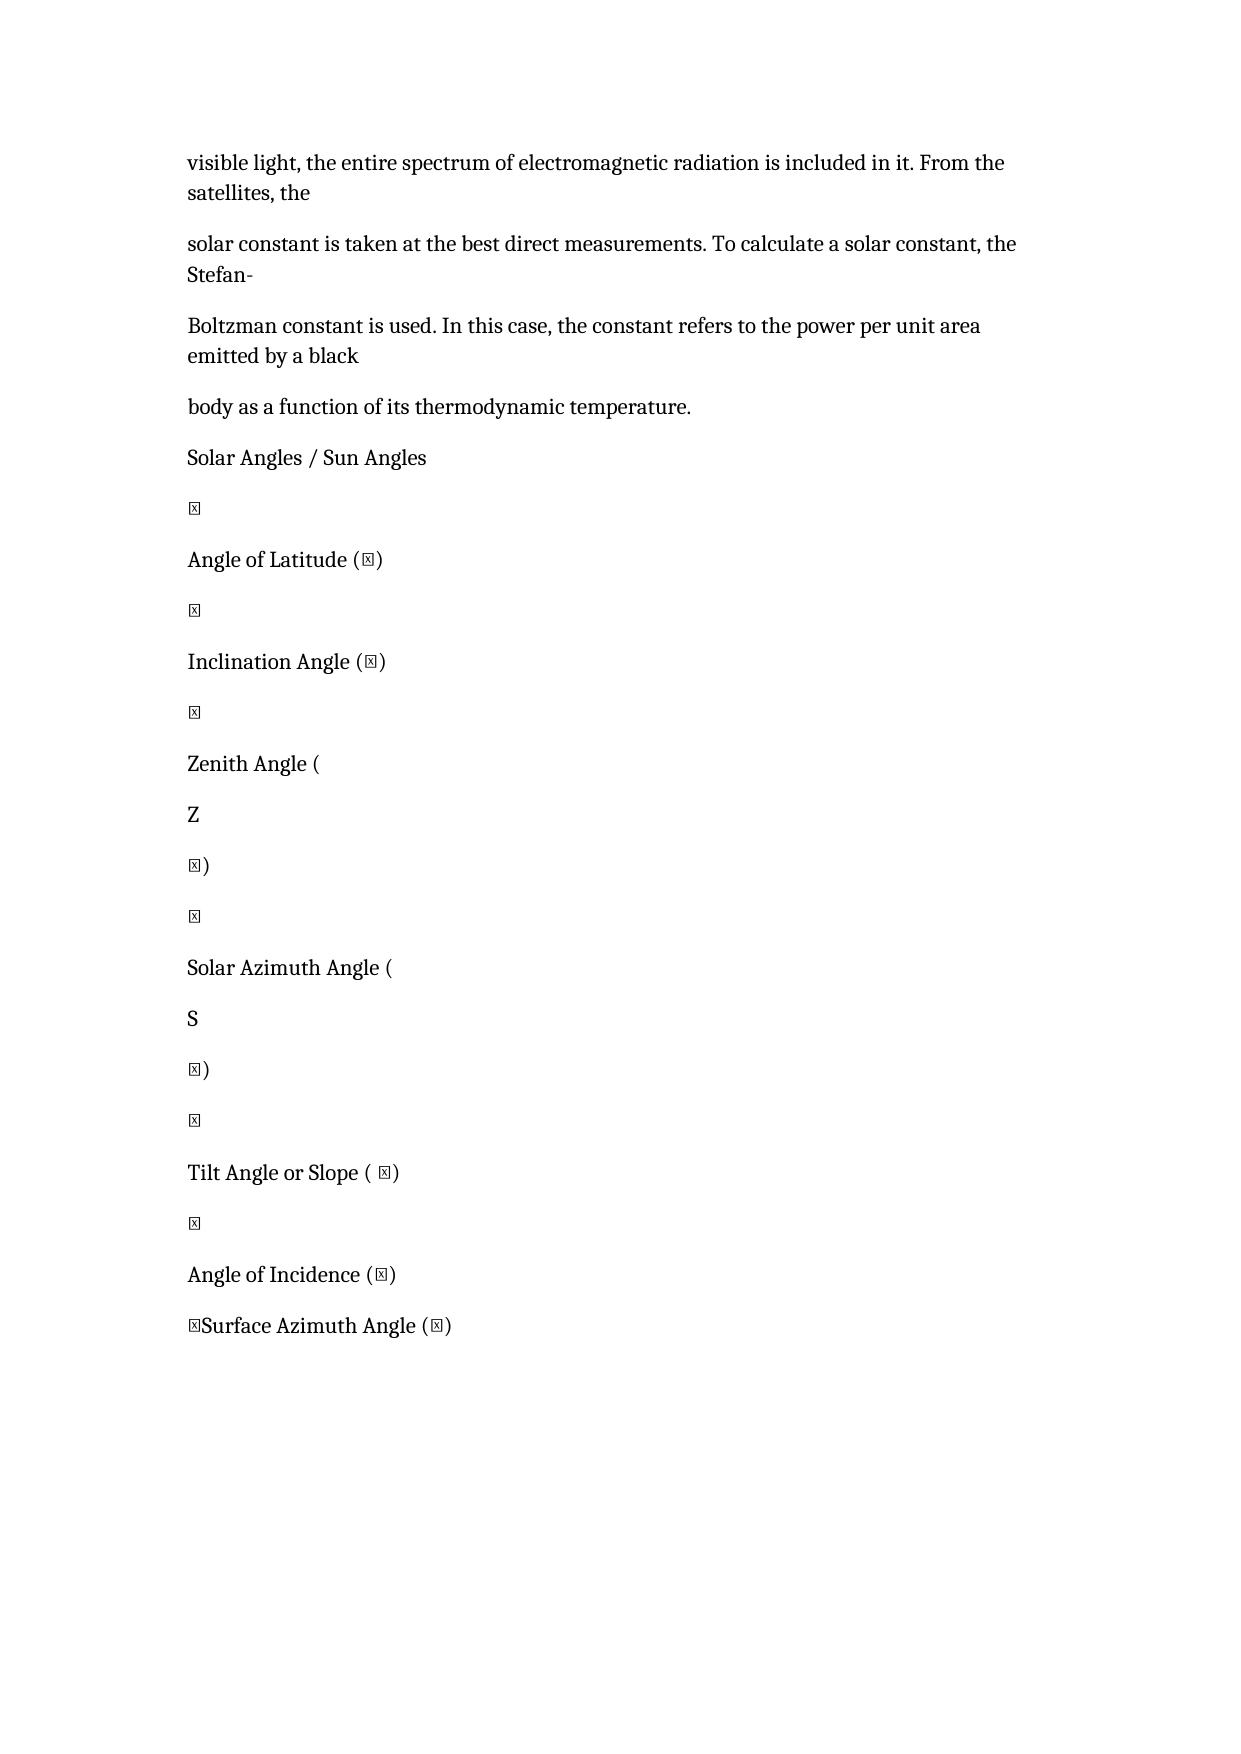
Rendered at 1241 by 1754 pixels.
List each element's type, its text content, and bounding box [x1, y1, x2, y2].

text Tilt Angle or Slope ( ) [187, 1159, 1053, 1186]
text ) [187, 853, 1053, 879]
text  [187, 700, 1053, 726]
text  [187, 496, 1053, 522]
text Solar Azimuth Angle ( [187, 955, 1053, 982]
text Angle of Latitude () [187, 547, 1053, 573]
text body as a function of its thermodynamic temperature. [187, 394, 1053, 420]
text ) [187, 1057, 1053, 1084]
text Solar Angles / Sun Angles [187, 445, 1053, 471]
text Surface Azimuth Angle () [187, 1312, 1053, 1339]
text Zenith Angle ( [187, 751, 1053, 777]
text Angle of Incidence () [187, 1261, 1053, 1288]
text Inclination Angle () [187, 649, 1053, 675]
text Z [187, 802, 1053, 828]
text solar constant is taken at the best direct measurements. To calculate a solar constant, the Stefan- [187, 231, 1053, 288]
text S [187, 1006, 1053, 1033]
text  [187, 598, 1053, 624]
text Boltzman constant is used. In this case, the constant refers to the power per unit area emitted by a black [187, 312, 1053, 369]
text  [187, 1108, 1053, 1135]
text  [187, 1210, 1053, 1237]
text visible light, the entire spectrum of electromagnetic radiation is included in it. From the satellites, the [187, 150, 1053, 207]
text  [187, 904, 1053, 931]
